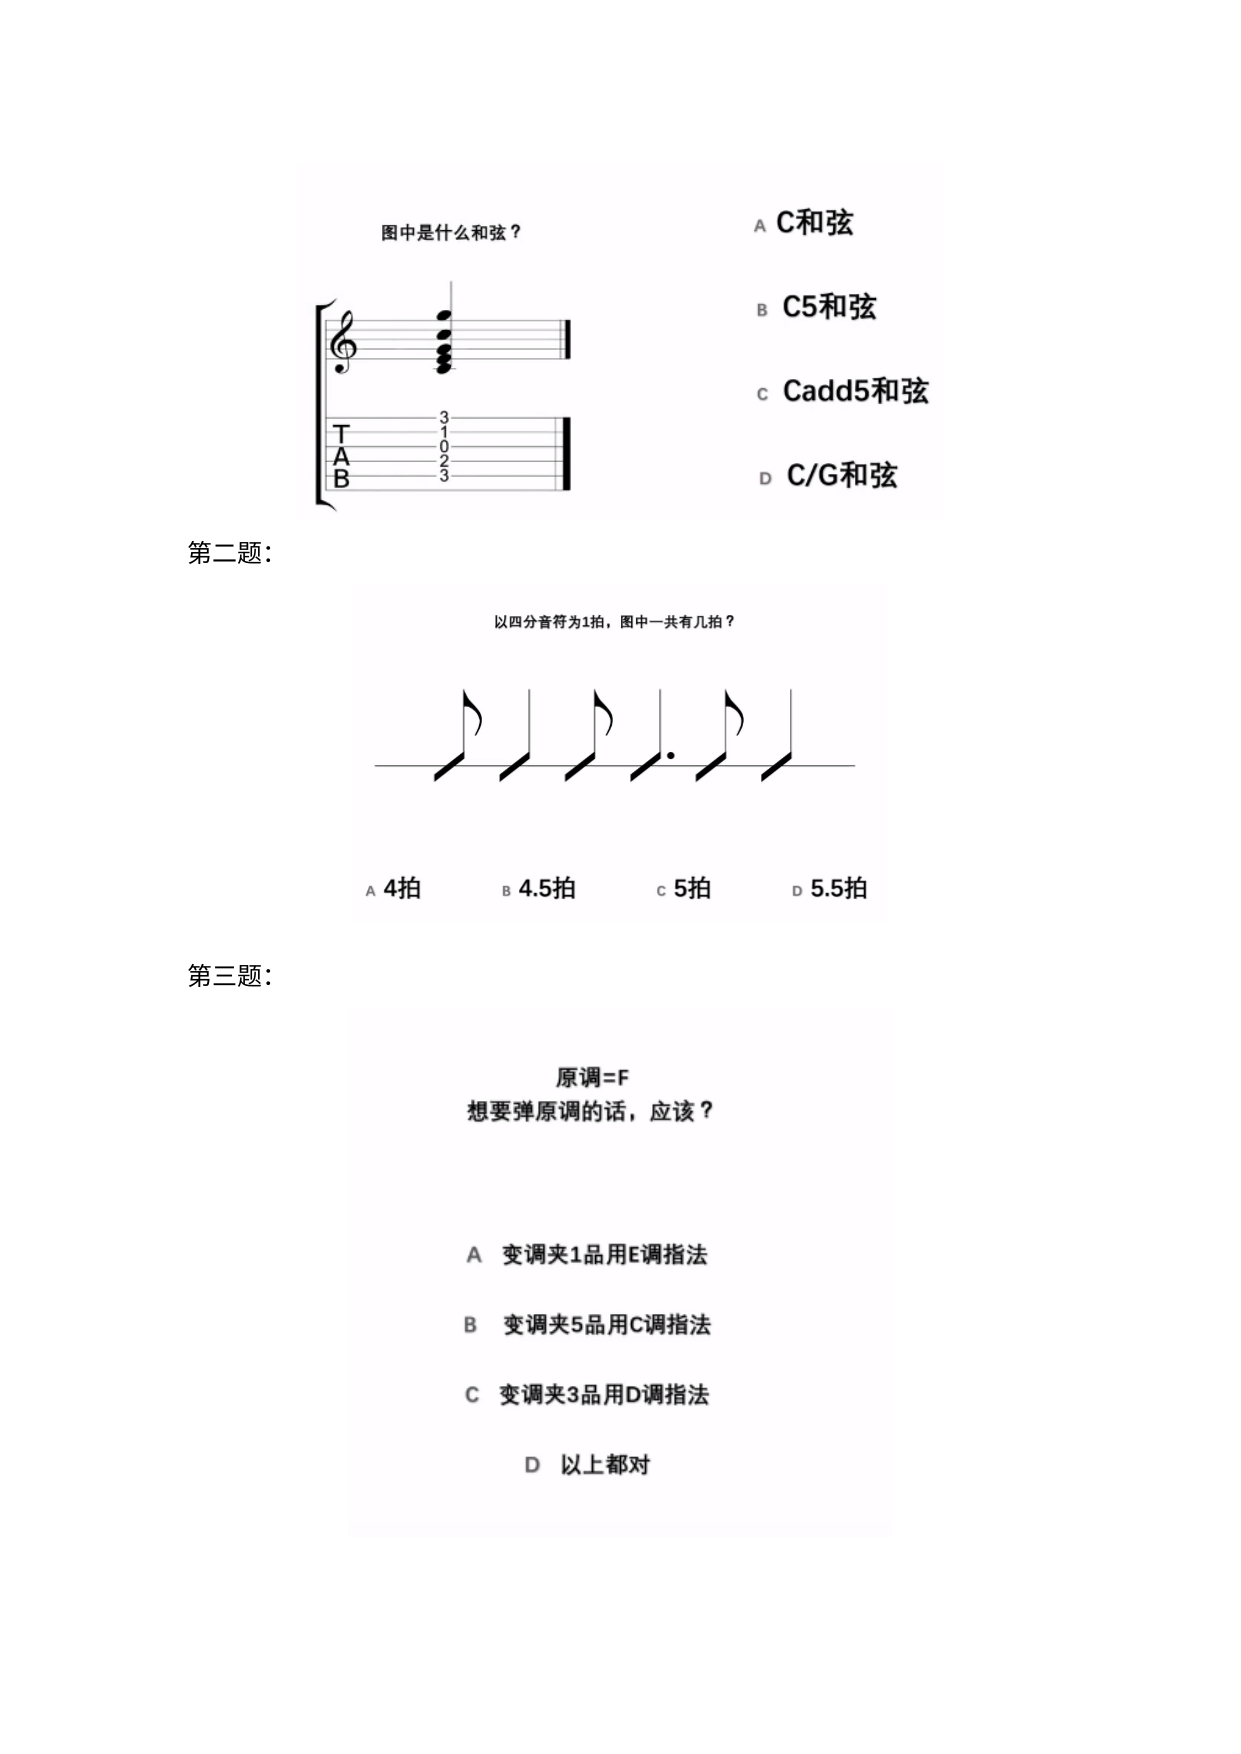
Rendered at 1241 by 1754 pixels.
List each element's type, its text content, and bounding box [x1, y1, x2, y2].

picture [297, 162, 944, 520]
picture [352, 584, 889, 922]
picture [348, 1007, 892, 1537]
text 第二题： [187, 519, 1053, 584]
text 第三题： [187, 942, 1053, 1007]
